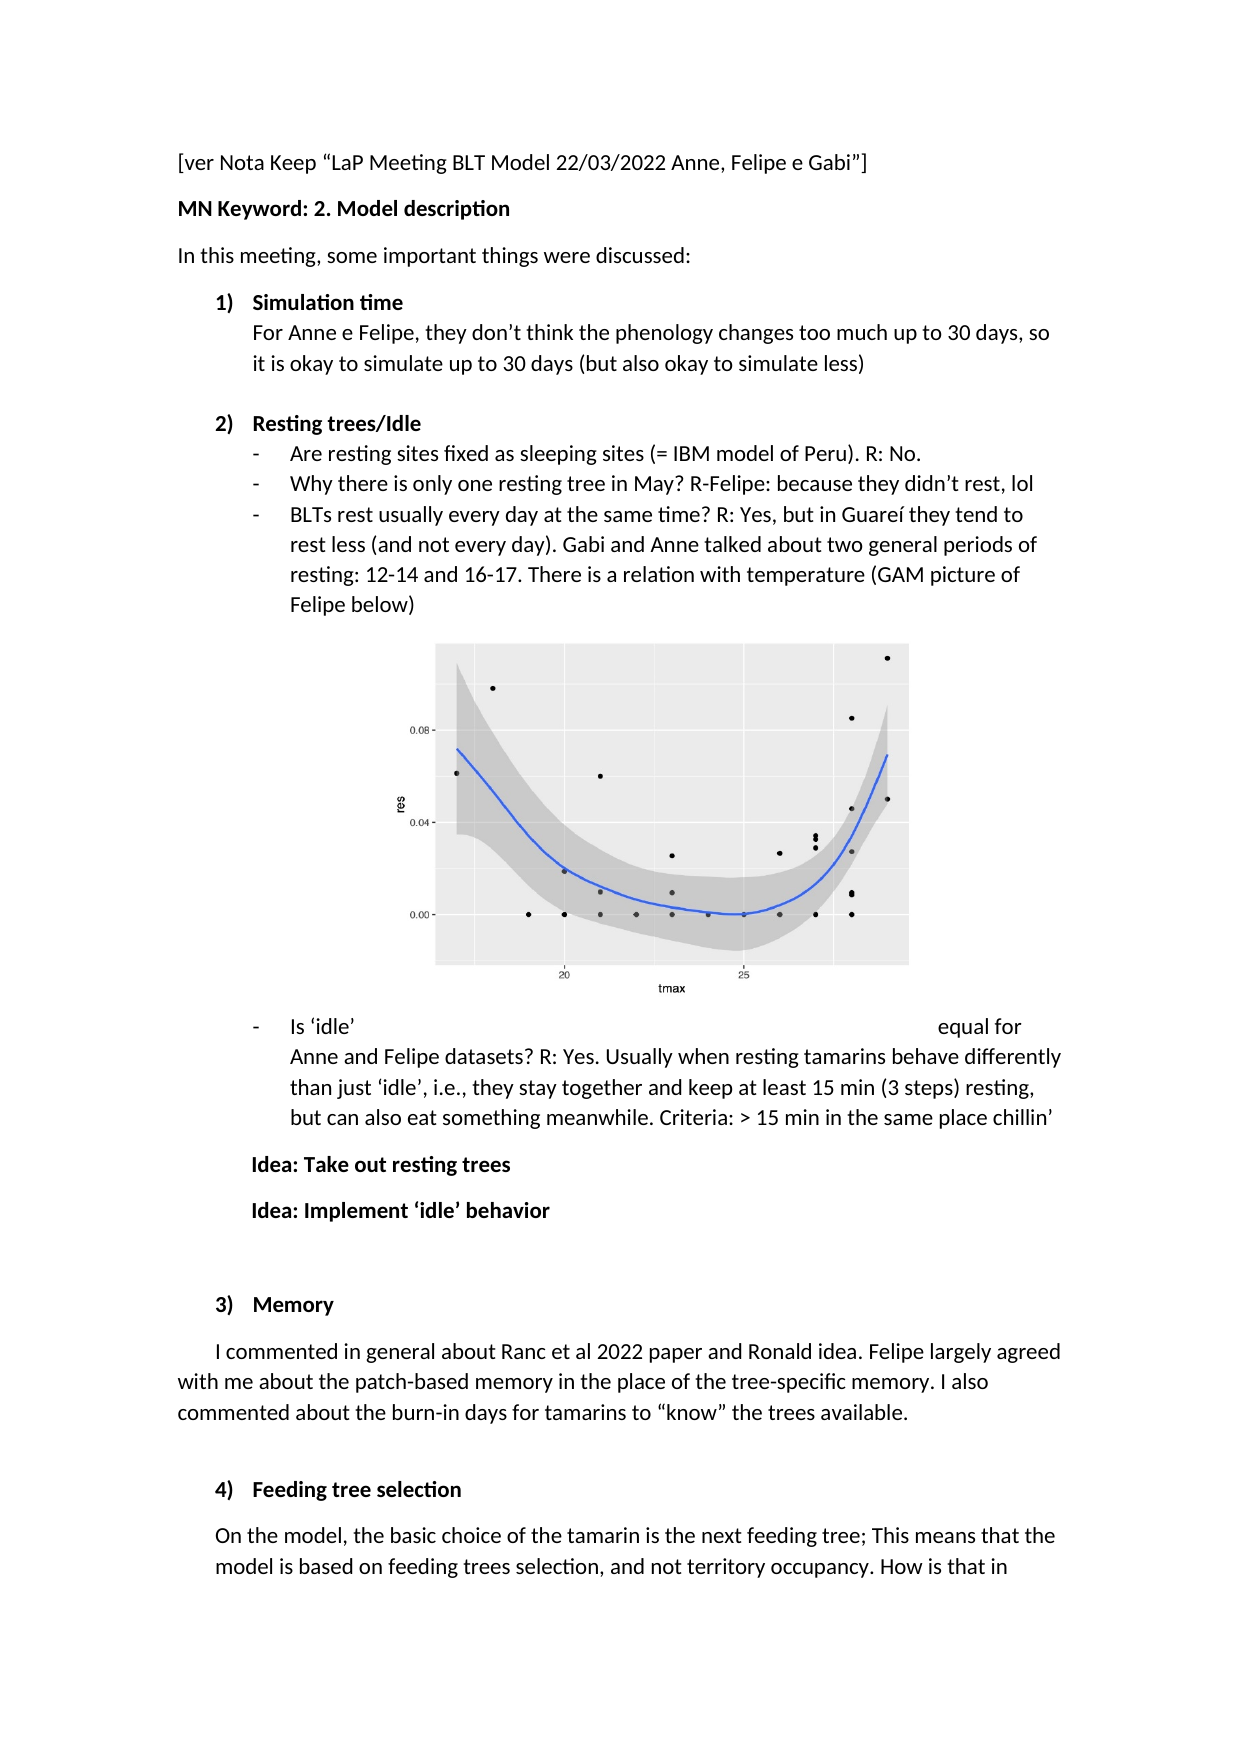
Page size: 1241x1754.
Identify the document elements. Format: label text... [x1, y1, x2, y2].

text MN Keyword: 2. Model description [177, 194, 1063, 222]
text In this meeting, some important things were discussed: [177, 241, 1063, 269]
list Memory [215, 1290, 1063, 1318]
list Feeding tree selection [215, 1475, 1063, 1503]
text Idea: Implement ‘idle’ behavior [177, 1197, 1063, 1224]
list Are resting sites fixed as sleeping sites (= IBM model of Peru). R: No. [252, 439, 1063, 467]
text [ver Nota Keep “LaP Meeting BLT Model 22/03/2022 Anne, Felipe e Gabi”] [177, 148, 1063, 176]
list BLTs rest usually every day at the same time? R: Yes, but in Guareí they tend to rest less (and not every day). Gabi and Anne talked about two general periods of resting: 12-14 and 16-17. There is a relation with temperature (GAM picture of Felipe below) [252, 500, 1063, 618]
list Simulation time [215, 288, 1063, 316]
text Idea: Take out resting trees [177, 1150, 1063, 1178]
list Is ‘idle’ equal for Anne and Felipe datasets? R: Yes. Usually when resting tamarins behave differently than just ‘idle’, i.e., they stay together and keep at least 15 min (3 steps) resting, but can also eat something meanwhile. Criteria: > 15 min in the same place chillin’ -> resting ; just stopped a little bit -> idle. [252, 1012, 1063, 1131]
list Resting trees/Idle [215, 409, 1063, 437]
list Why there is only one resting tree in May? R-Felipe: because they didn’t rest, lol [252, 469, 1063, 497]
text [215, 1522, 1063, 1580]
picture [390, 637, 918, 997]
text I commented in general about Ranc et al 2022 paper and Ronald idea. Felipe largely agreed with me about the patch-based memory in the place of the tree-specific memory. I also commented about the burn-in days for tamarins to “know” the trees available. [177, 1337, 1063, 1426]
list For Anne e Felipe, they don’t think the phenology changes too much up to 30 days, so it is okay to simulate up to 30 days (but also okay to simulate less) [252, 318, 1063, 377]
